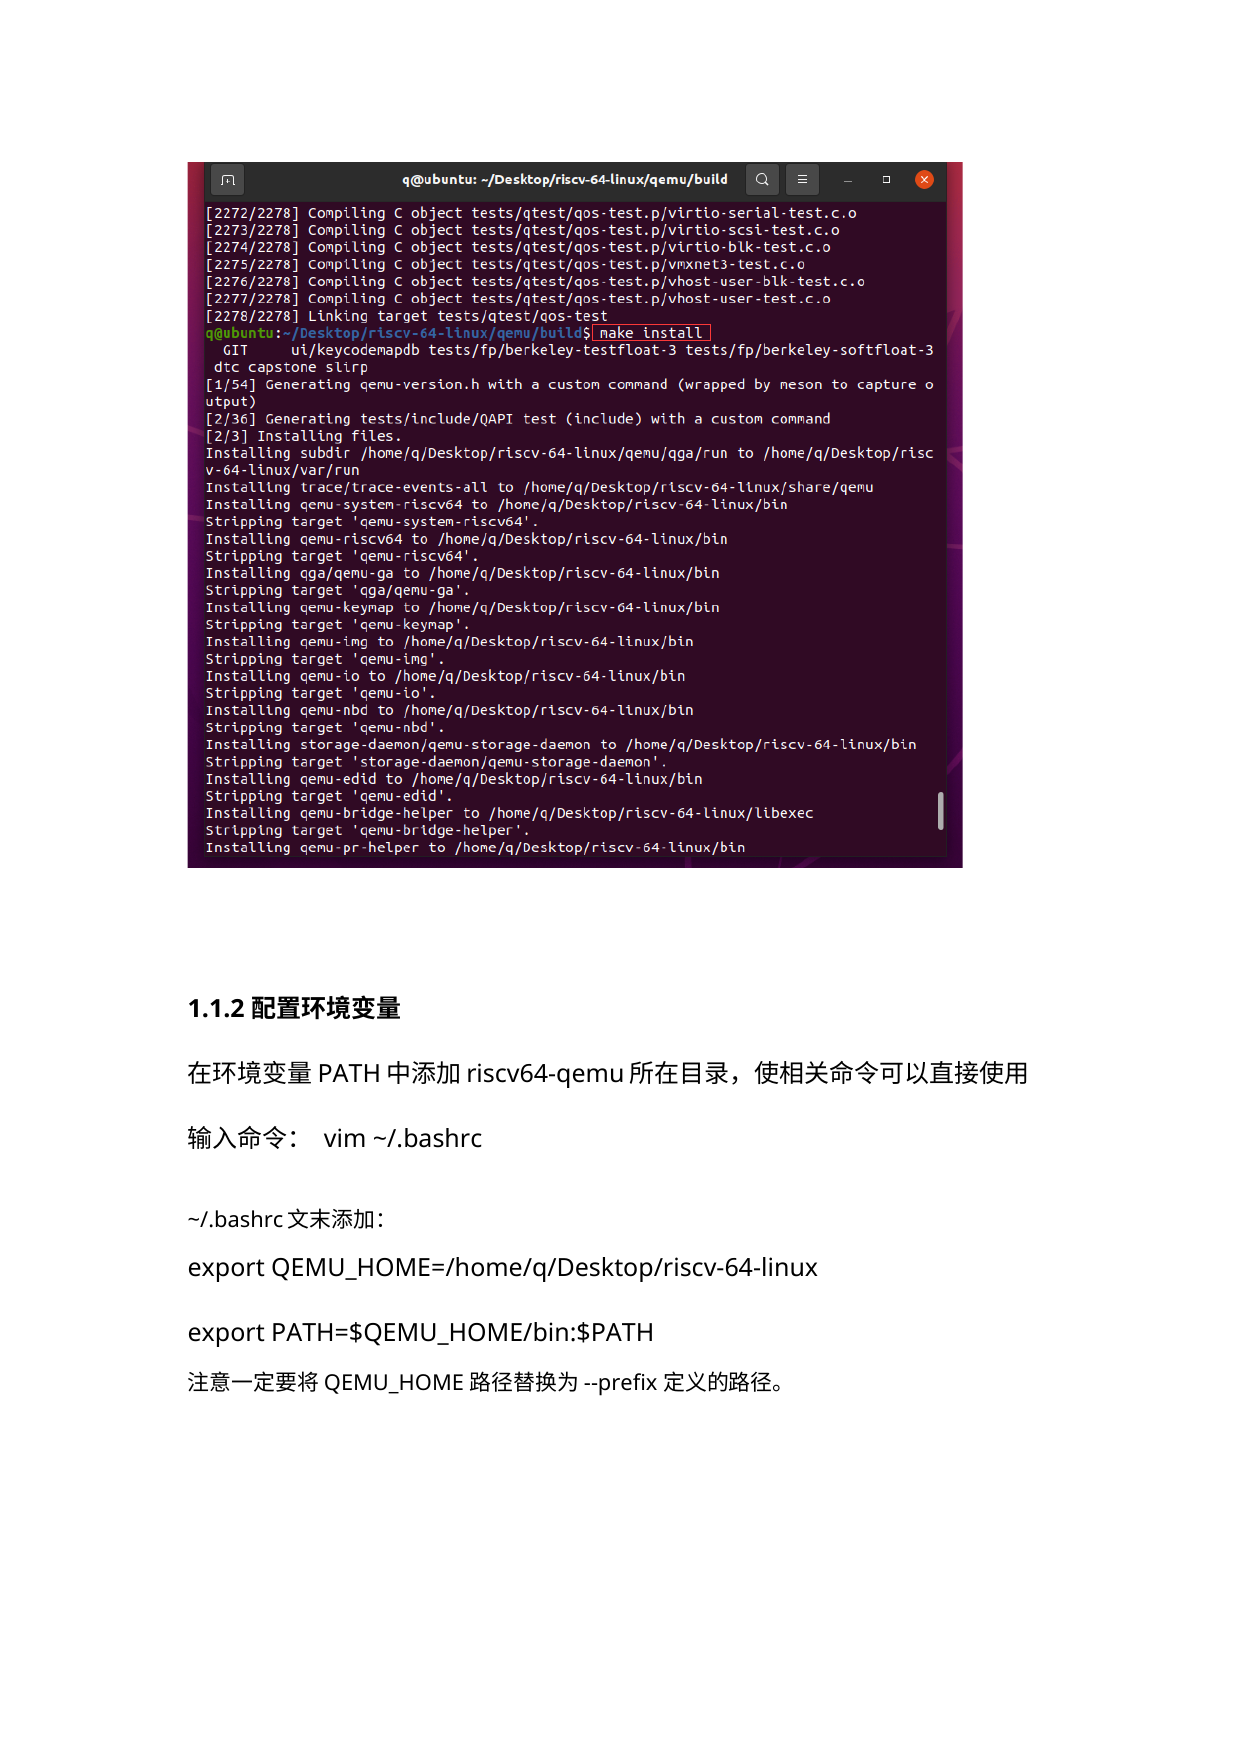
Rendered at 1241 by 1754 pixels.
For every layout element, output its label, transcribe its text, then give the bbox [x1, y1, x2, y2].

text export QEMU_HOME=/home/q/Desktop/riscv-64-linux [187, 1234, 1053, 1299]
text 注意一定要将 QEMU_HOME 路径替换为 --prefix 定义的路径。 [187, 1364, 1053, 1397]
subtitle 1.1.2 配置环境变量 [187, 974, 1053, 1039]
text 输入命令： vim ~/.bashrc [187, 1104, 1053, 1169]
text 在环境变量PATH中添加riscv64-qemu所在目录，使相关命令可以直接使用 [187, 1039, 1053, 1104]
text ~/.bashrc文末添加： [187, 1202, 1053, 1234]
text export PATH=$QEMU_HOME/bin:$PATH [187, 1299, 1053, 1364]
picture [187, 162, 963, 868]
